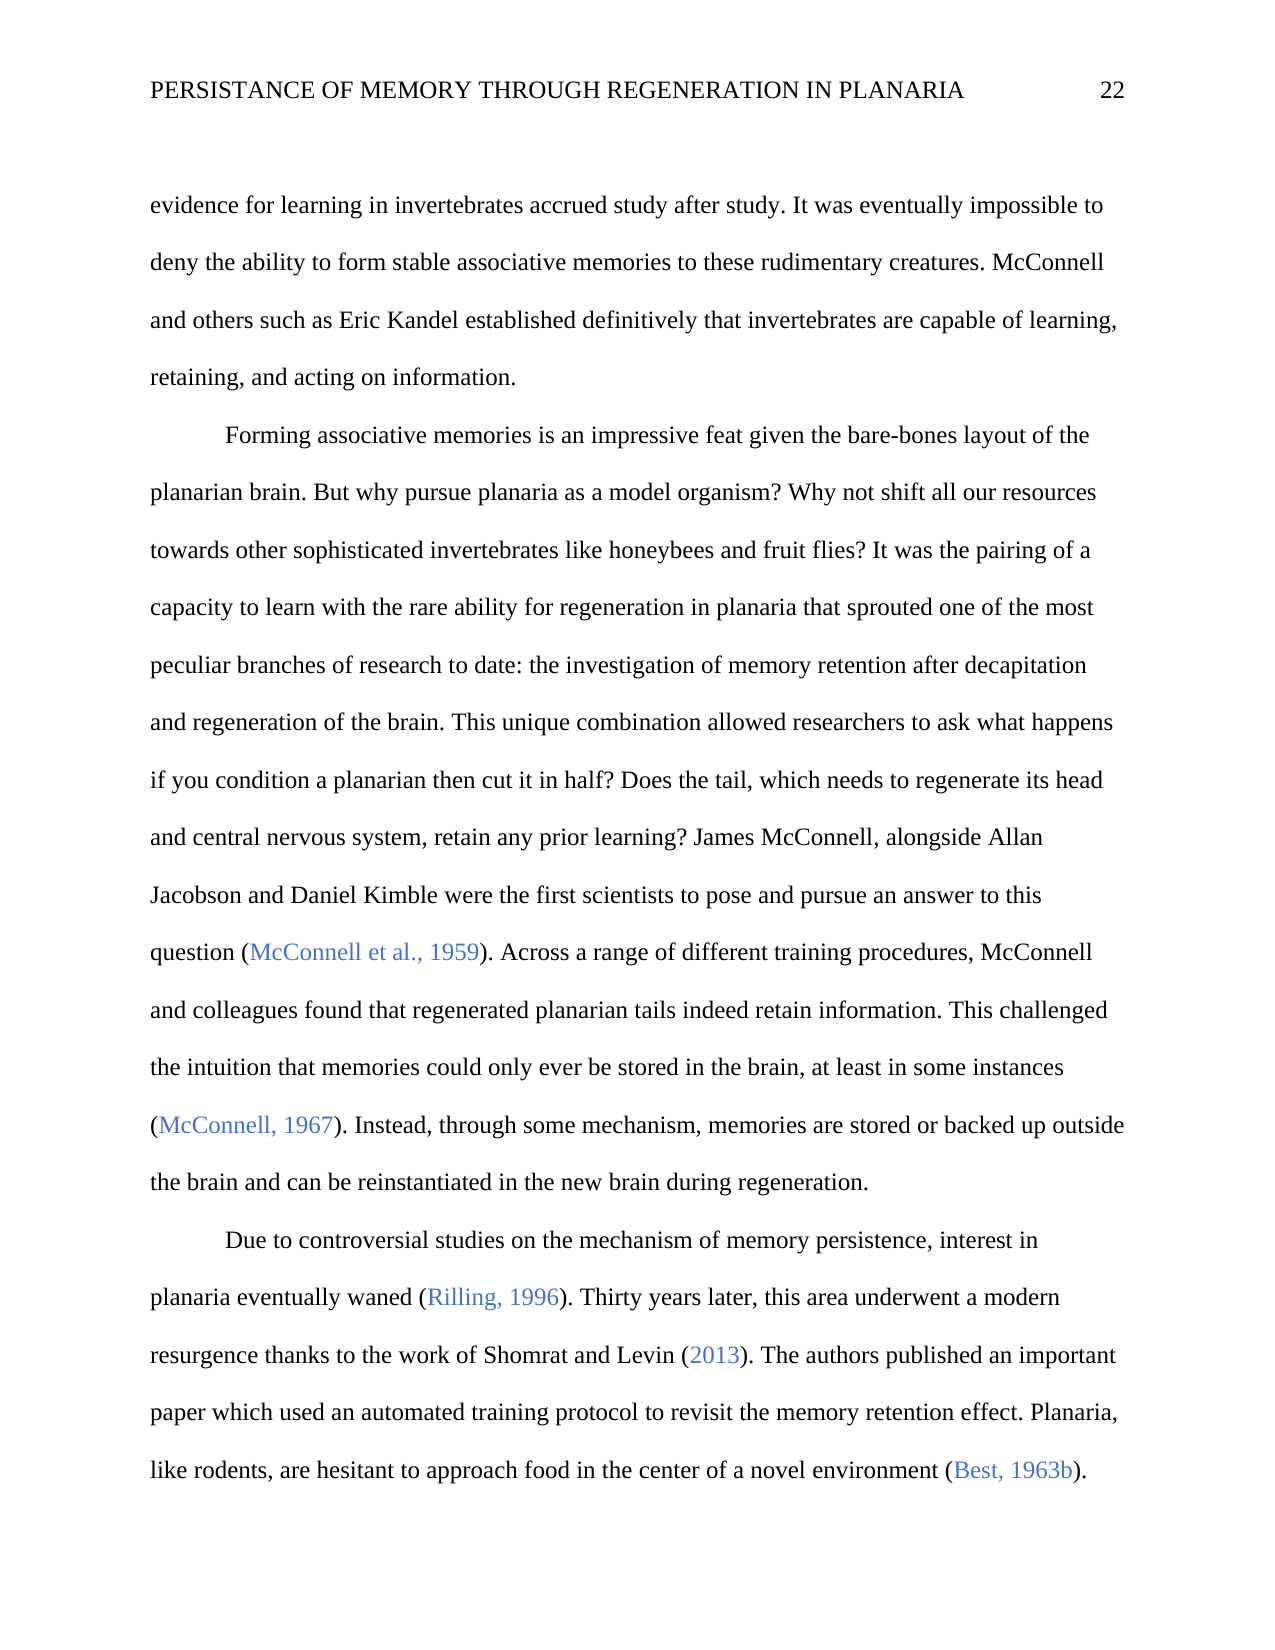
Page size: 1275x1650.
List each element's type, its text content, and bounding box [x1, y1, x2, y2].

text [150, 190, 1125, 391]
text Forming associative memories is an impressive feat given the bare-bones layout of the planarian brain. But why pursue planaria as a model organism? Why not shift all our resources towards other sophisticated invertebrates like honeybees and fruit flies? It was the pairing of a capacity to learn with the rare ability for regeneration in planaria that sprouted one of the most peculiar branches of research to date: the investigation of memory retention after decapitation and regeneration of the brain. This unique combination allowed researchers to ask what happens if you condition a planarian then cut it in half? Does the tail, which needs to regenerate its head and central nervous system, retain any prior learning? James McConnell, alongside Allan Jacobson and Daniel Kimble were the first scientists to pose and pursue an answer to this question (McConnell et al., 1959). Across a range of different training procedures, McConnell and colleagues found that regenerated planarian tails indeed retain information. This challenged the intuition that memories could only ever be stored in the brain, at least in some instances (McConnell, 1967). Instead, through some mechanism, memories are stored or backed up outside the brain and can be reinstantiated in the new brain during regeneration. [150, 420, 1125, 1196]
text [150, 1225, 1125, 1484]
